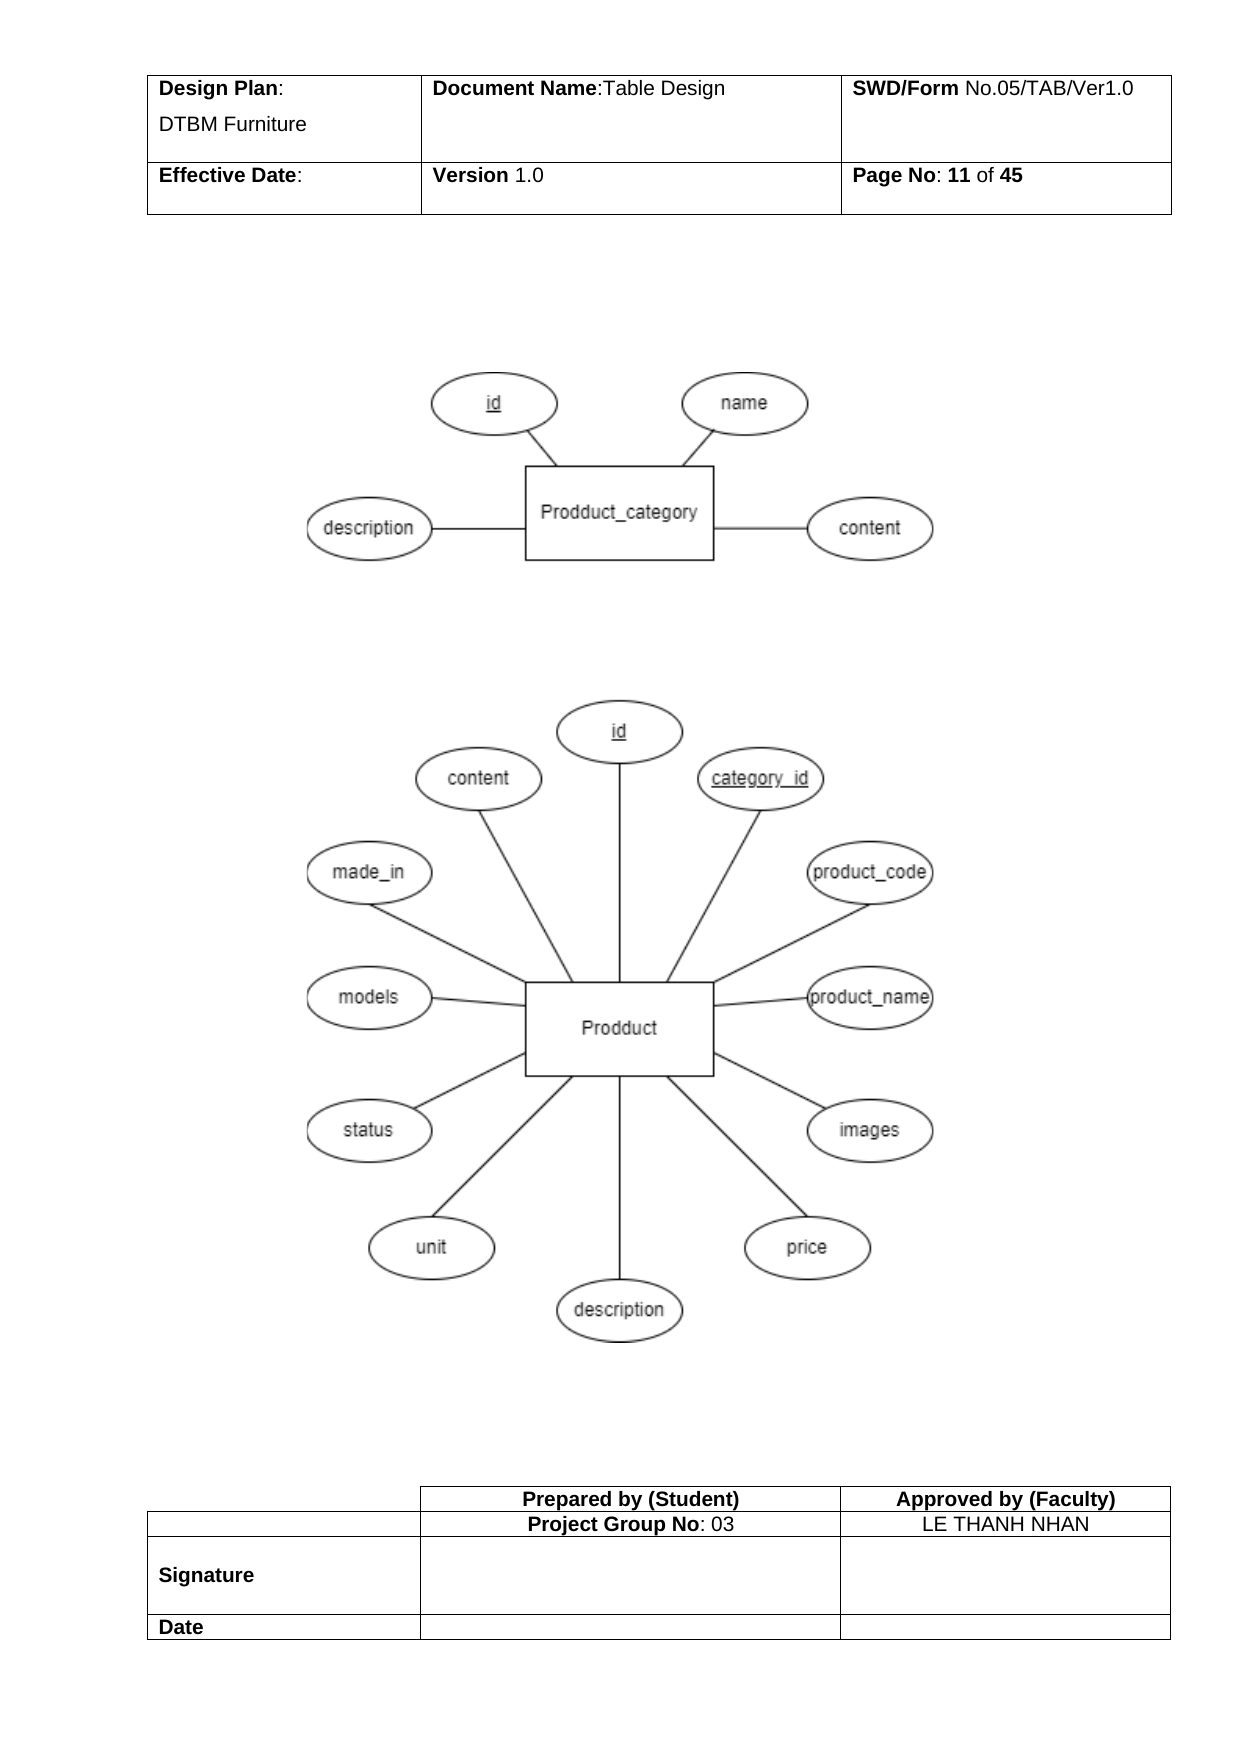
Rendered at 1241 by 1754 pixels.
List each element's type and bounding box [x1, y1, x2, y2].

picture [306, 372, 934, 1343]
